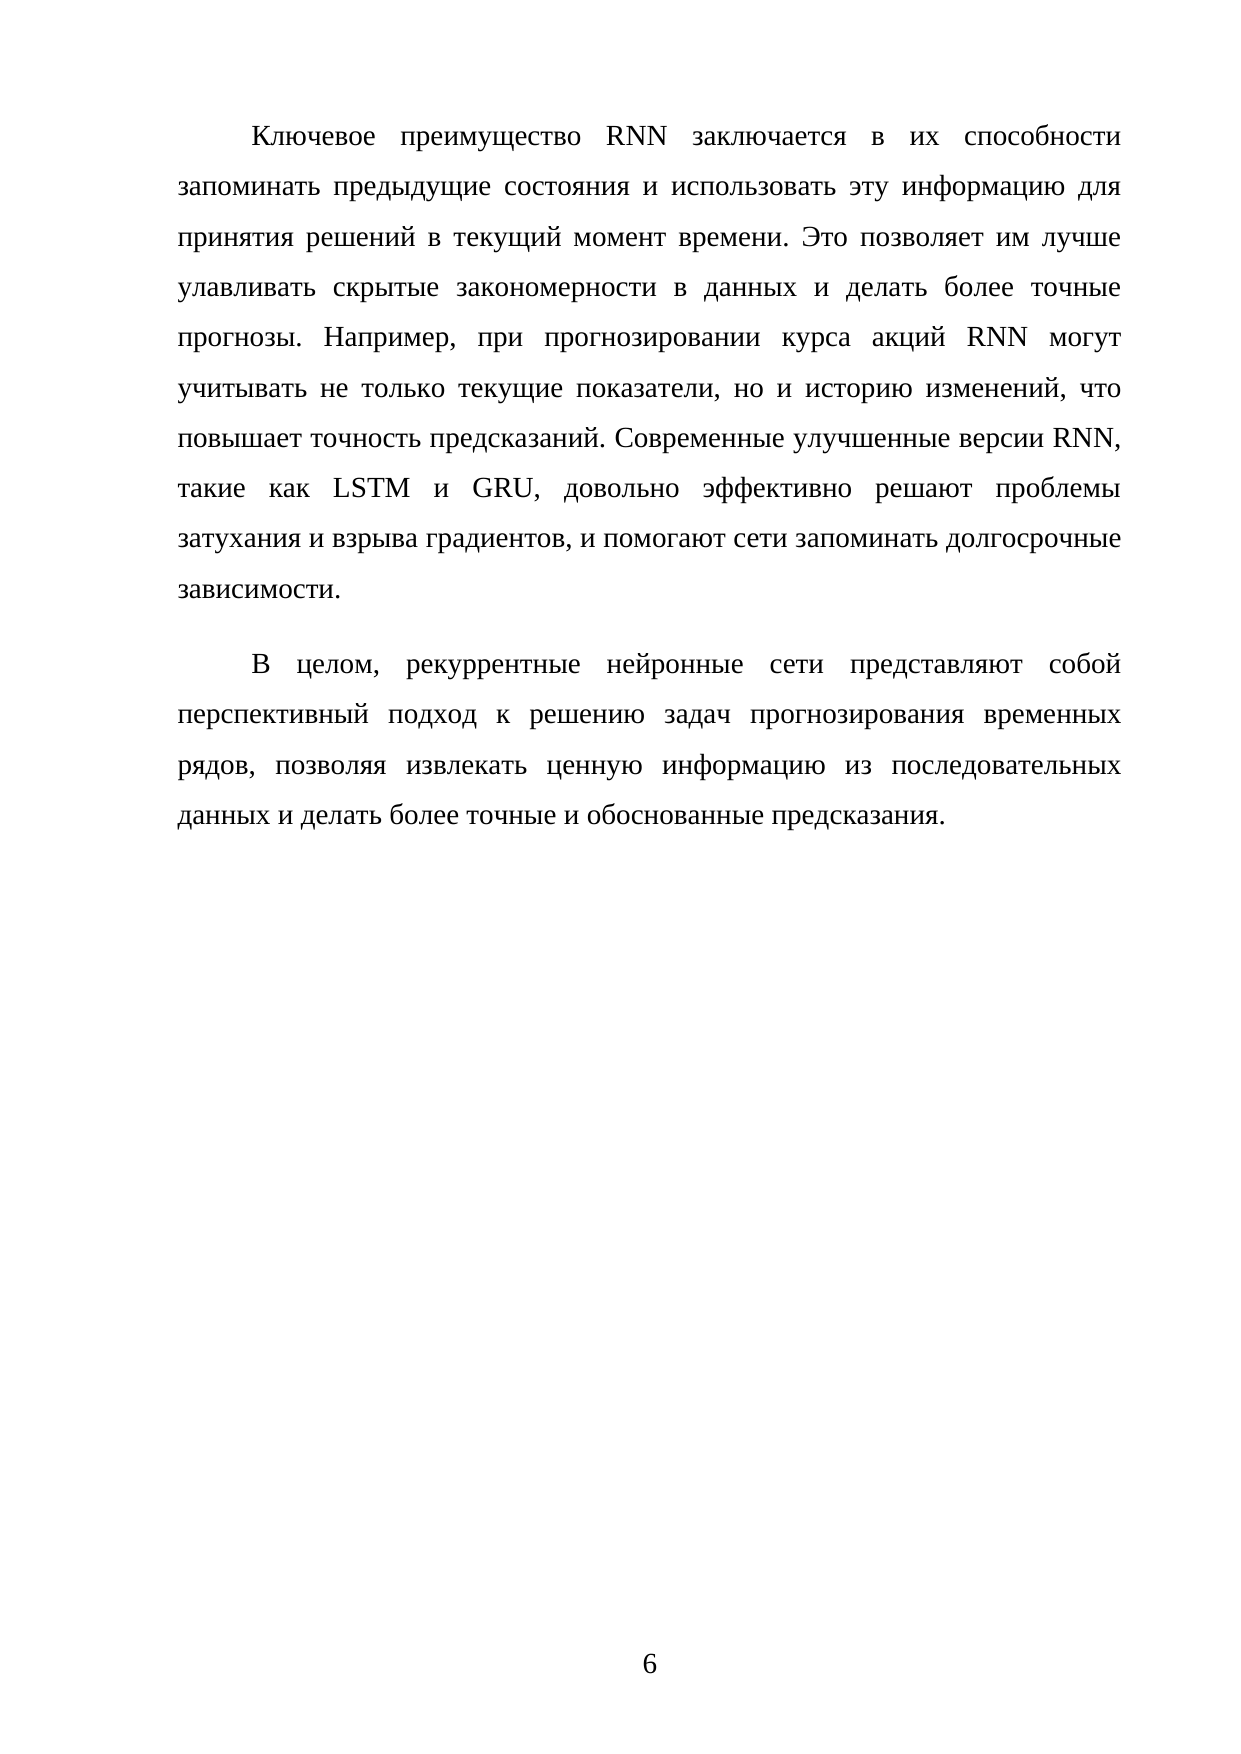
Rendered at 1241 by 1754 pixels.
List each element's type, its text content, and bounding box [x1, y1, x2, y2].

text В целом, рекуррентные нейронные сети представляют собой перспективный подход к решению задач прогнозирования временных рядов, позволяя извлекать ценную информацию из последовательных данных и делать более точные и обоснованные предсказания. [177, 646, 1122, 831]
text Ключевое преимущество RNN заключается в их способности запоминать предыдущие состояния и использовать эту информацию для принятия решений в текущий момент времени. Это позволяет им лучше улавливать скрытые закономерности в данных и делать более точные прогнозы. Например, при прогнозировании курса акций RNN могут учитывать не только текущие показатели, но и историю изменений, что повышает точность предсказаний. Современные улучшенные версии RNN, такие как LSTM и GRU, довольно эффективно решают проблемы затухания и взрыва градиентов, и помогают сети запоминать долгосрочные зависимости. [177, 118, 1122, 604]
